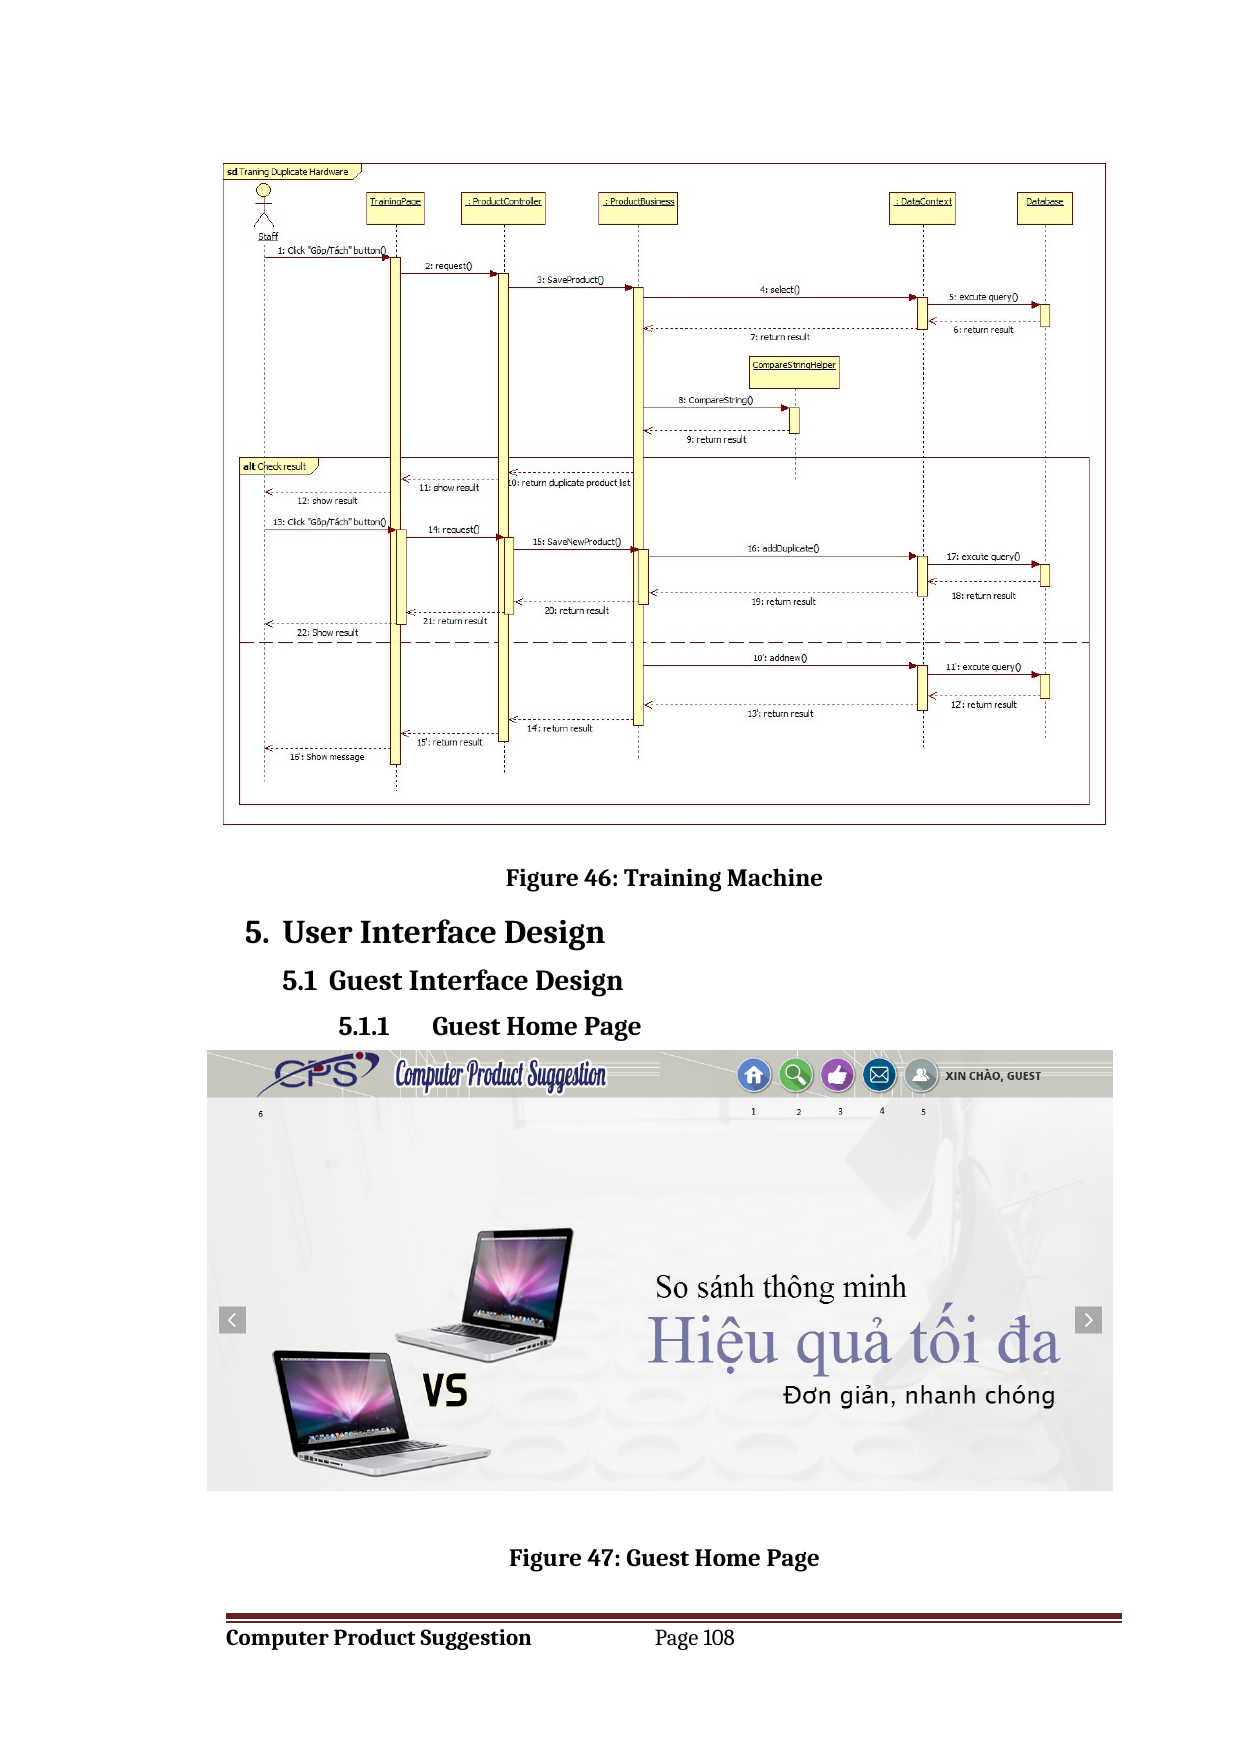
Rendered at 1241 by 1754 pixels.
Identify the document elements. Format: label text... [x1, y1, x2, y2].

picture [207, 1050, 1123, 1497]
subtitle Guest Home Page [338, 1011, 1122, 1042]
picture [207, 147, 1121, 840]
subtitle User Interface Design [244, 914, 1122, 952]
text Figure 47: Guest Home Page [207, 1544, 1122, 1573]
subtitle Guest Interface Design [282, 964, 1122, 998]
text Figure 46: Training Machine [207, 864, 1122, 893]
